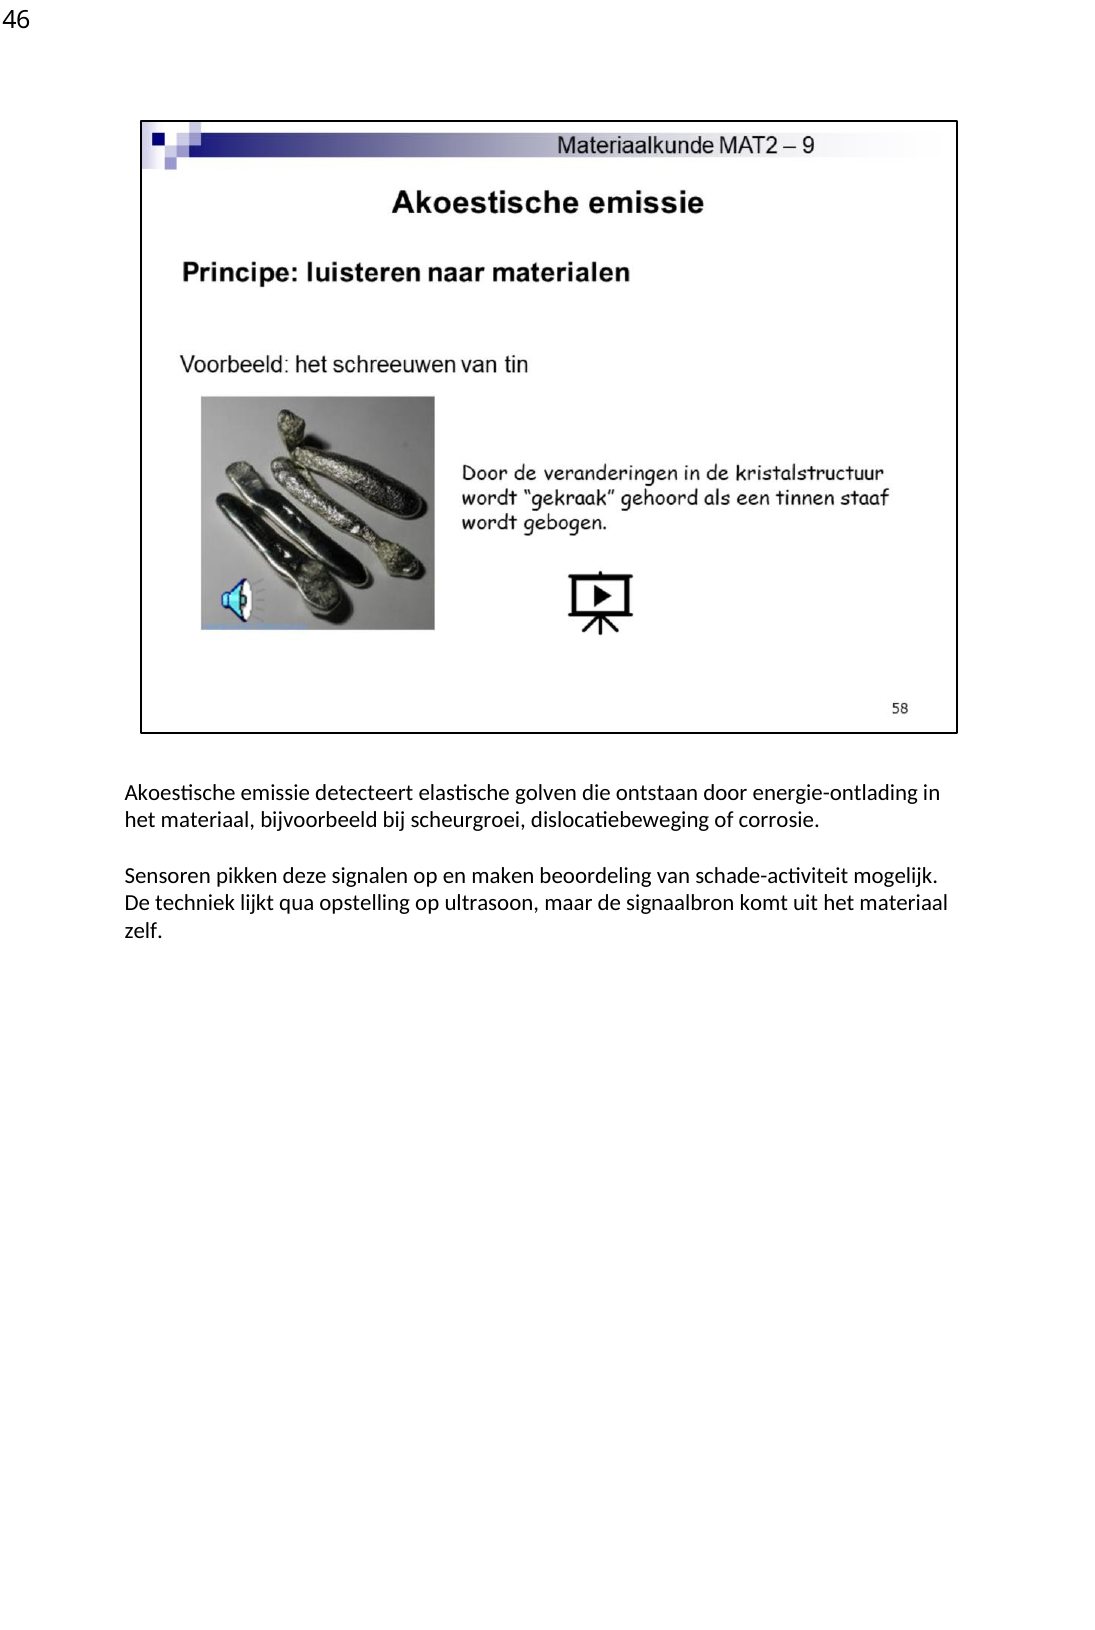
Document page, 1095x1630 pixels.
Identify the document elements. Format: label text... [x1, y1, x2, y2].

subtitle Sensoren pikken deze signalen op en maken beoordeling van schade-activiteit mogelijk. De techniek lijkt qua opstelling op ultrasoon, maar de signaalbron komt uit het materiaal zelf. [124, 861, 968, 944]
subtitle Akoestische emissie detecteert elastische golven die ontstaan door energie-ontlading in het materiaal, bijvoorbeeld bij scheurgroei, dislocatiebeweging of corrosie. [124, 778, 968, 833]
picture [142, 122, 941, 718]
